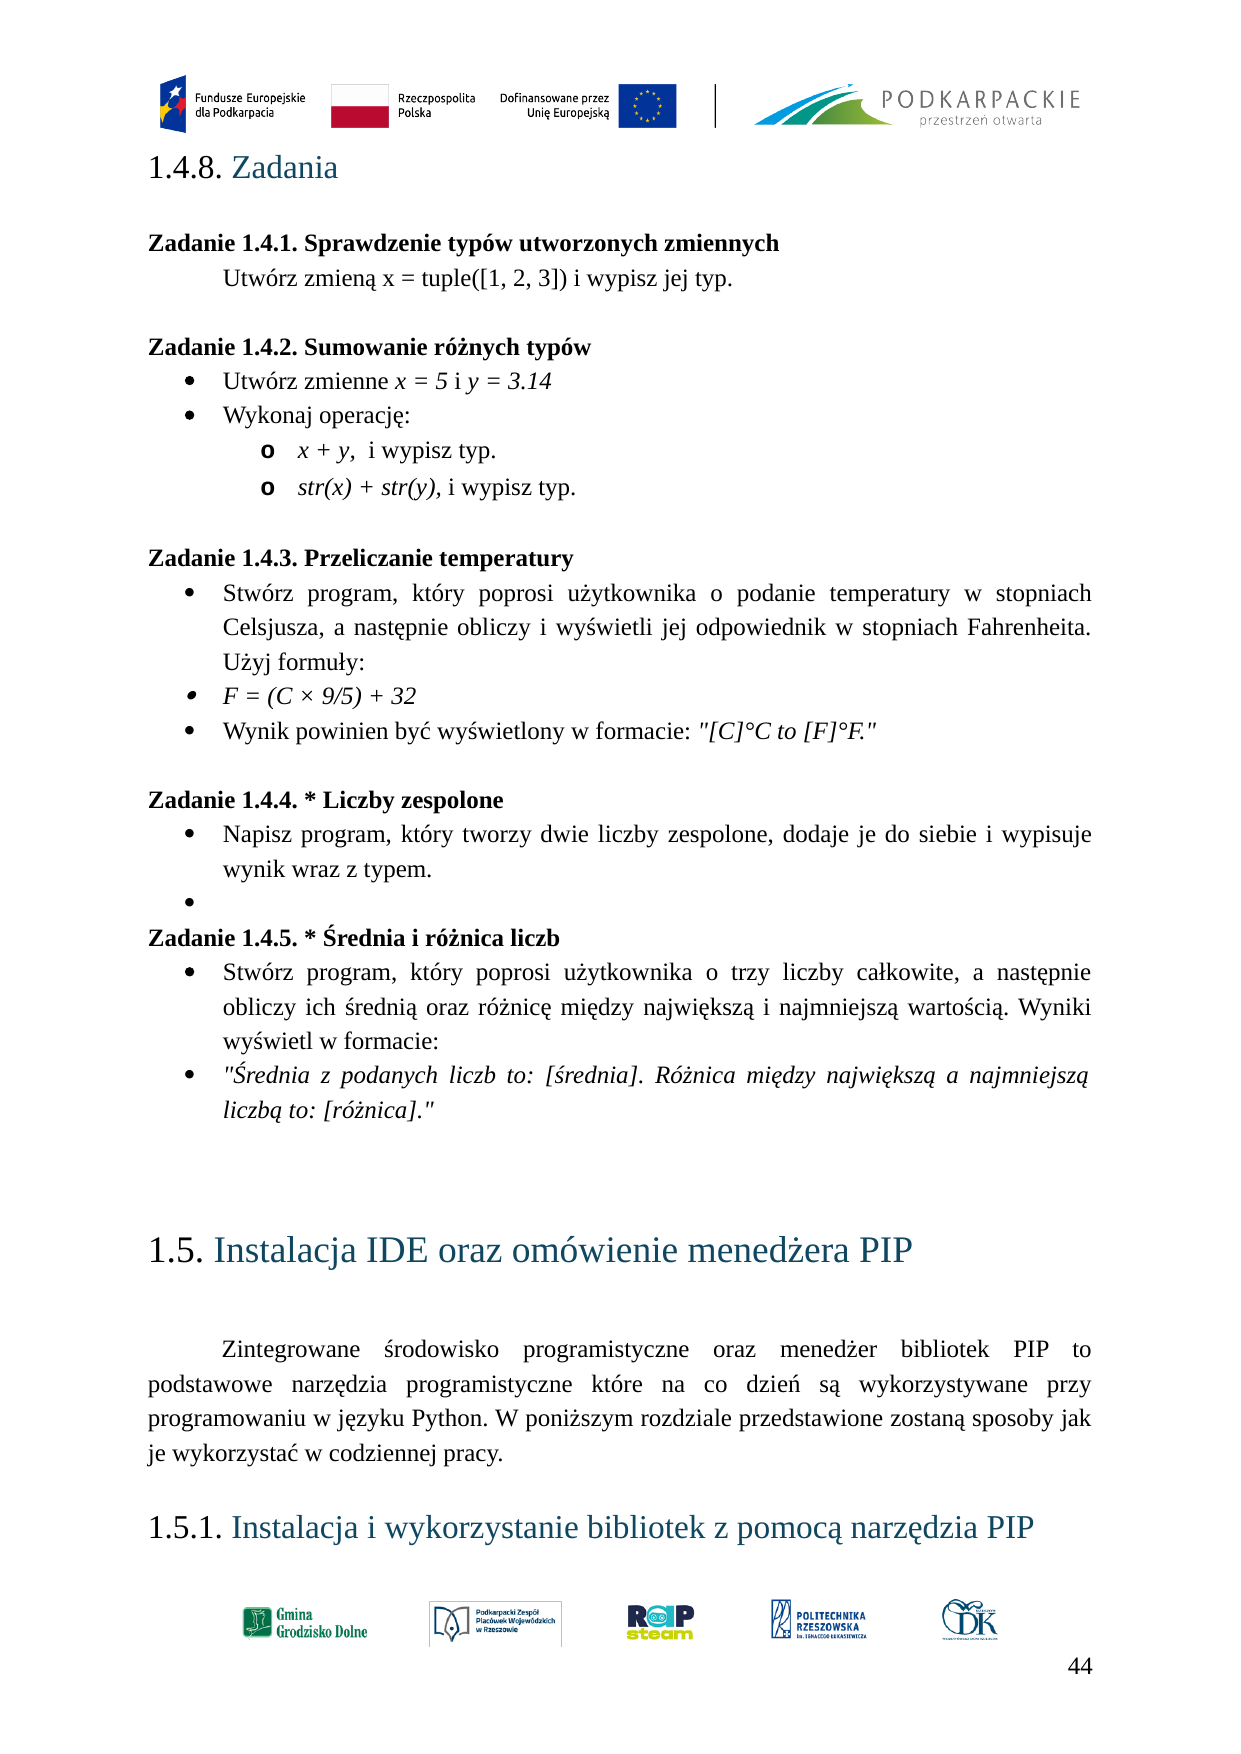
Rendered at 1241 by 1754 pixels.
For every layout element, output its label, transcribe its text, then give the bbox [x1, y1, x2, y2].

list Napisz program, który tworzy dwie liczby zespolone, dodaje je do siebie i wypisuje wynik wraz z typem. [185, 819, 1092, 882]
list Utwórz zmienne x = 5 i y = 3.14 [185, 366, 1092, 395]
list Stwórz program, który poprosi użytkownika o trzy liczby całkowite, a następnie obliczy ich średnią oraz różnicę między największą i najmniejszą wartością. Wyniki wyświetl w formacie: [185, 957, 1092, 1055]
list Stwórz program, który poprosi użytkownika o podanie temperatury w stopniach Celsjusza, a następnie obliczy i wyświetli jej odpowiednik w stopniach Fahrenheita. Użyj formuły: [185, 578, 1092, 676]
text Zadanie 1.4.2. Sumowanie różnych typów [148, 332, 1092, 360]
subtitle Zadania [148, 148, 1092, 186]
list "Średnia z podanych liczb to: [średnia]. Różnica między największą a najmniejszą liczbą to: [różnica]." [185, 1061, 1092, 1124]
picture [242, 1585, 998, 1652]
text Zadanie 1.4.5. * Średnia i różnica liczb [148, 923, 1092, 951]
text Zadanie 1.4.4. * Liczby zespolone [148, 785, 1092, 813]
subtitle Instalacja i wykorzystanie bibliotek z pomocą narzędzia PIP [148, 1507, 1092, 1545]
list Wykonaj operację: [185, 401, 1092, 429]
text Zintegrowane środowisko programistyczne oraz menedżer bibliotek PIP to podstawowe narzędzia programistyczne które na co dzień są wykorzystywane przy programowaniu w języku Python. W poniższym rozdziale przedstawione zostaną sposoby jak je wykorzystać w codziennej pracy. [148, 1334, 1092, 1467]
list str(x) + str(y), i wypisz typ. [260, 472, 1092, 503]
list Utwórz zmieną x = tuple([1, 2, 3]) i wypisz jej typ. [223, 263, 1092, 291]
subtitle Instalacja IDE oraz omówienie menedżera PIP [148, 1228, 1092, 1271]
picture [147, 60, 1093, 148]
list F = (C × 9/5) + 32 [185, 681, 1092, 710]
list Wynik powinien być wyświetlony w formacie: "[C]°C to [F]°F." [185, 716, 1092, 744]
text Zadanie 1.4.3. Przeliczanie temperatury [148, 543, 1092, 572]
text Zadanie 1.4.1. Sprawdzenie typów utworzonych zmiennych [148, 228, 1092, 257]
list x + y, i wypisz typ. [260, 435, 1092, 466]
